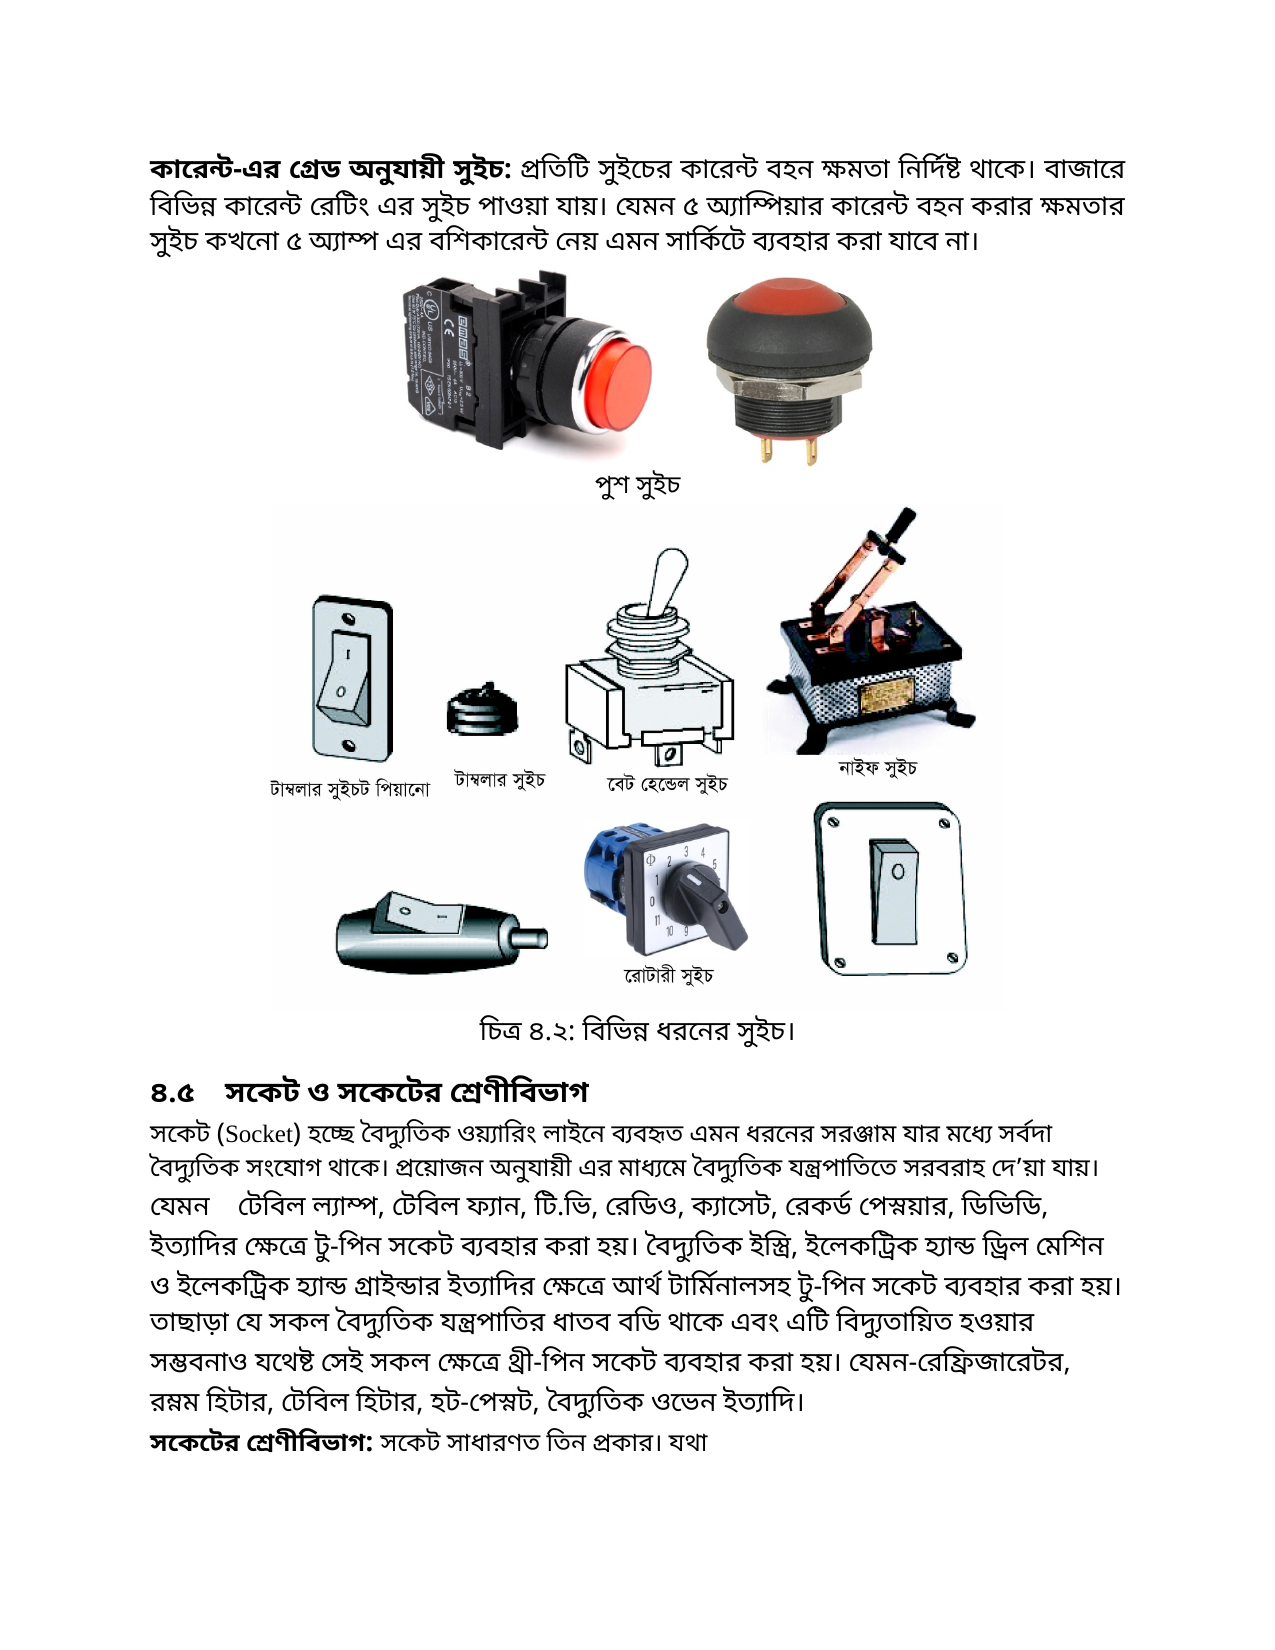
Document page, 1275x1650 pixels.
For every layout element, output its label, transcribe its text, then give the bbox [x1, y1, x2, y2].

picture [402, 261, 658, 471]
text সকেটের শ্রেণীবিভাগ: সকেট সাধারণত তিন প্রকার। যথা [150, 1422, 1125, 1461]
text চিত্র ৪.২: বিভিন্ন ধরনের সুইচ। [150, 1012, 1125, 1052]
picture [704, 273, 873, 471]
text পুশ সুইচ [150, 471, 1125, 504]
text সকেট (Socket) হচ্ছে বৈদ্যুতিক ওয়্যারিং লাইনে ব্যবহৃত এমন ধরনের সরঞ্জাম যার মধ্যে সর্বদা বৈদ্যুতিক সংযোগ থাকে। প্রয়োজন অনুযায়ী এর মাধ্যমে বৈদ্যুতিক যন্ত্রপাতিতে সরবরাহ দে’য়া যায়। যেমন টেবিল ল্যাম্প, টেবিল ফ্যান, টি.ভি, রেডিও, ক্যাসেট, রেকর্ড পেস্নয়ার, ডিভিডি, ইত্যাদির ক্ষেত্রে টু-পিন সকেট ব্যবহার করা হয়। বৈদ্যুতিক ইস্ত্রি, ইলেকট্রিক হ্যান্ড ড্রিল মেশিন ও ইলেকট্রিক হ্যান্ড গ্রাইন্ডার ইত্যাদির ক্ষেত্রে আর্থ টার্মিনালসহ টু-পিন সকেট ব্যবহার করা হয়। তাছাড়া যে সকল বৈদ্যুতিক যন্ত্রপাতির ধাতব বডি থাকে এবং এটি বিদ্যুতায়িত হওয়ার সম্ভবনাও যথেষ্ট সেই সকল ক্ষেত্রে থ্রী-পিন সকেট ব্যবহার করা হয়। যেমন-রেফ্রিজারেটর, রম্নম হিটার, টেবিল হিটার, হট-পেস্নট, বৈদ্যুতিক ওভেন ইত্যাদি। [150, 1114, 1125, 1422]
text কারেন্ট-এর গ্রেড অনুযায়ী সুইচ: প্রতিটি সুইচের কারেন্ট বহন ক্ষমতা নির্দিষ্ট থাকে। বাজারে বিভিন্ন কারেন্ট রেটিং এর সুইচ পাওয়া যায়। যেমন ৫ অ্যাম্পিয়ার কারেন্ট বহন করার ক্ষমতার সুইচ কখনো ৫ অ্যাম্প এর বশিকারেন্ট নেয় এমন সার্কিটে ব্যবহার করা যাবে না। [150, 150, 1125, 262]
text ৪.৫ সকেট ও সকেটের শ্রেণীবিভাগ [150, 1071, 1125, 1114]
picture [270, 504, 1005, 1012]
